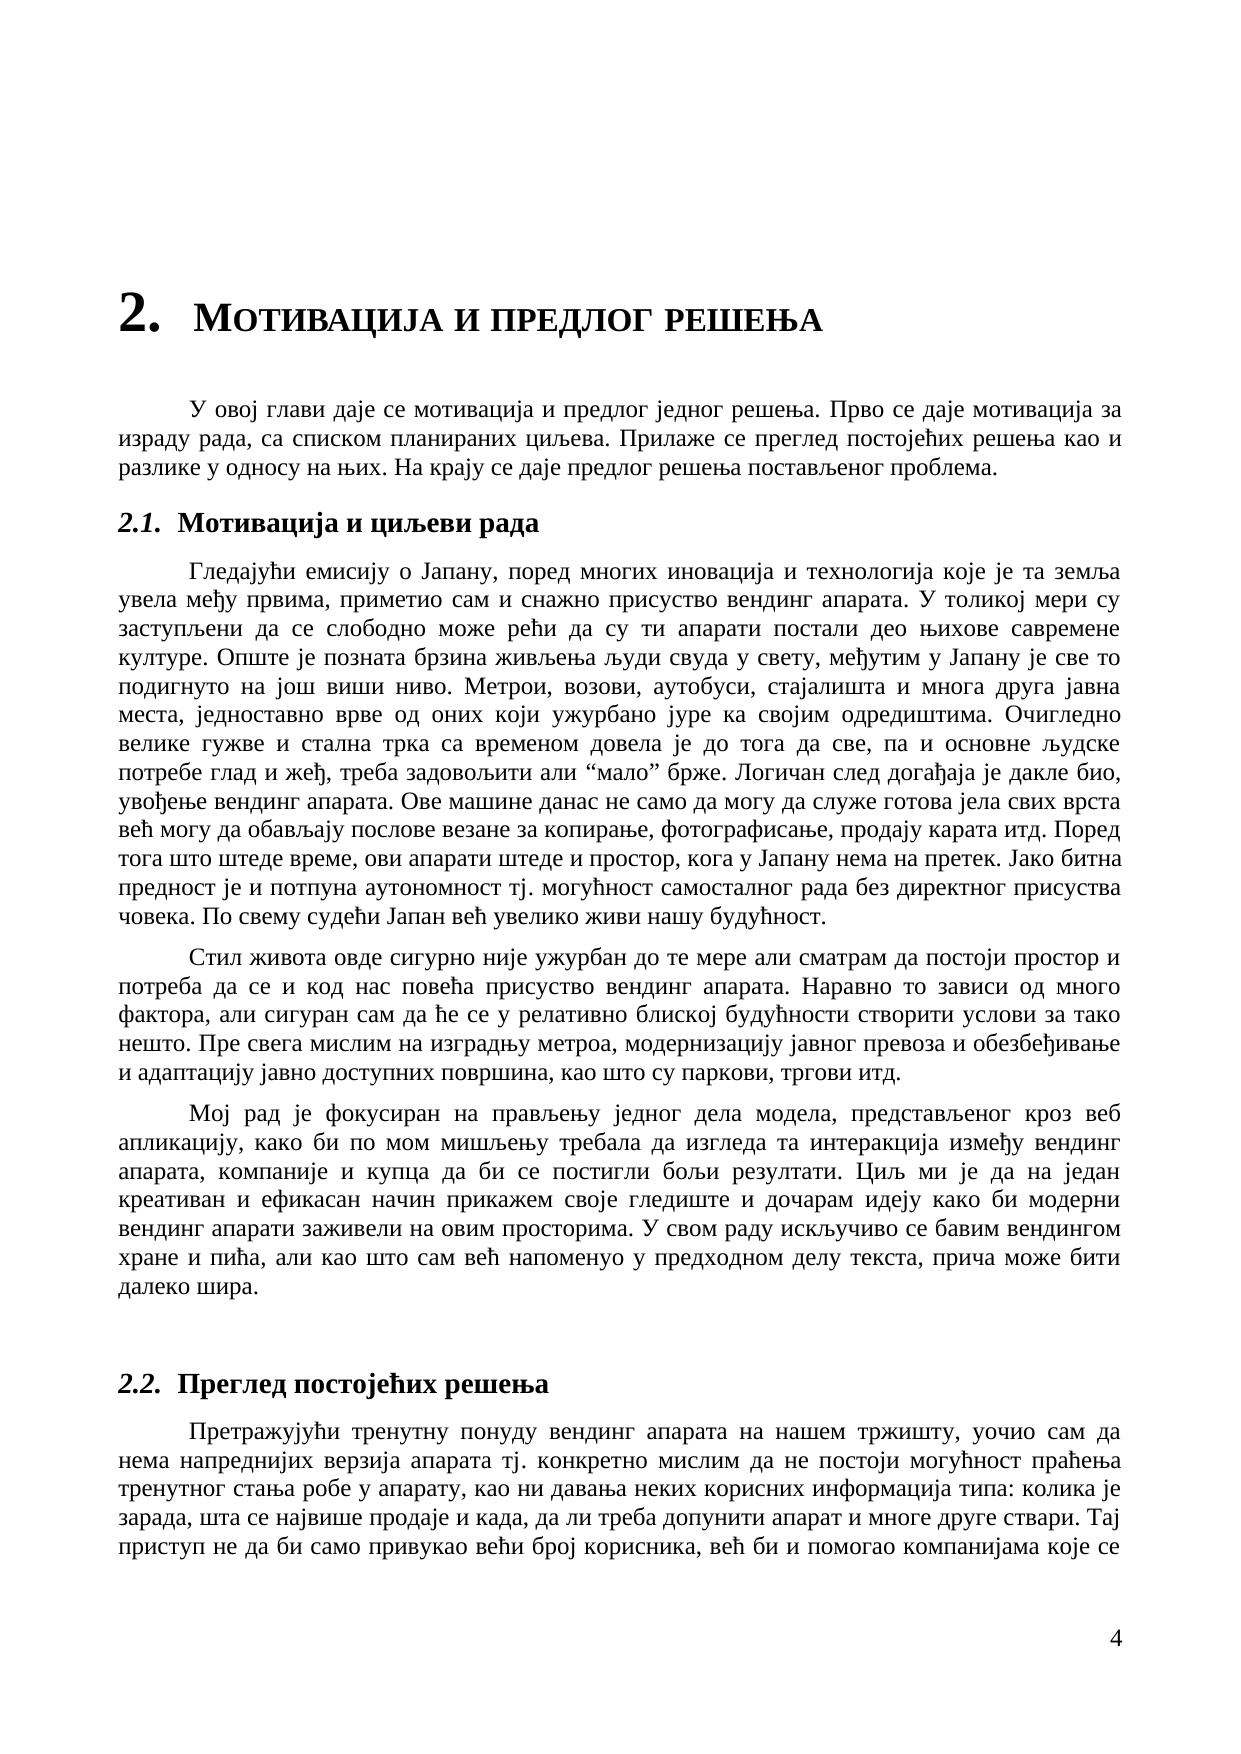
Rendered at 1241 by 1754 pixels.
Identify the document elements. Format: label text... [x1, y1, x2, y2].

text Мој рад је фокусиран на прављењу једног дела модела, представљеног кроз веб апликацију, како би по мом мишљењу требала да изгледа та интеракција између вендинг апарата, компаније и купца да би се постигли бољи резултати. Циљ ми је да на један креативан и ефикасан начин прикажем своје гледиште и дочарам идеју како би модерни вендинг апарати заживели на овим просторима. У свом раду искључиво се бавим вендингом хране и пића, али као што сам већ напоменуо у предходном делу текста, прича може бити далеко шира. [118, 1098, 1122, 1299]
text Мотивација и циљеви рада [118, 506, 1122, 539]
text Стил живота овде сигурно није ужурбан до те мере али сматрам да постоји простор и потреба да се и код нас повећа присуство вендинг апарата. Наравно то зависи од много фактора, али сигуран сам да ће се у релативно блиској будућности створити услови за тако нешто. Пре свега мислим на изградњу метроа, модернизацију јавног превоза и обезбеђивање и адаптацију јавно доступних површина, као што су паркови, тргови итд. [118, 942, 1122, 1086]
text У овој глави даје се мотивација и предлог једног решења. Прво се даје мотивација за израду рада, са списком планираних циљева. Прилаже се преглед постојећих решења као и разлике у односу на њих. На крају се даје предлог решења постављеног проблема. [118, 394, 1122, 481]
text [118, 1416, 1122, 1560]
text Гледајући емисију о Јапану, поред многих иновација и технологија које је та земља увела међу првима, приметио сам и снажно присуство вендинг апарата. У толикој мери су заступљени да се слободно може рећи да су ти апарати постали део њихове савремене културе. Опште је позната брзина живљења људи свуда у свету, међутим у Јапану је све то подигнуто на још виши ниво. Метрои, возови, аутобуси, стајалишта и многа друга јавна места, једноставно врве од оних који ужурбано јуре ка својим одредиштима. Очигледно велике гужве и стална трка са временом довела је до тога да све, па и основне људске потребе глад и жеђ, треба задовољити али “мало” брже. Логичан след догађаја је дакле био, увођење вендинг апарата. Ове машине данас не само да могу да служе готова јела свих врста већ могу да обављају послове везане за копирање, фотографисање, продају карата итд. Поред тога што штеде време, ови апарати штеде и простор, кога у Јапану нема на претек. Jако битна предност је и потпуна аутономност тј. могућност самосталног рада без директног присуства човека. По свему судећи Јапан већ увелико живи нашу будућност. [118, 556, 1122, 929]
text Мотивација и предлог решења [118, 277, 1122, 344]
text Преглед постојећих решења [118, 1366, 1122, 1399]
